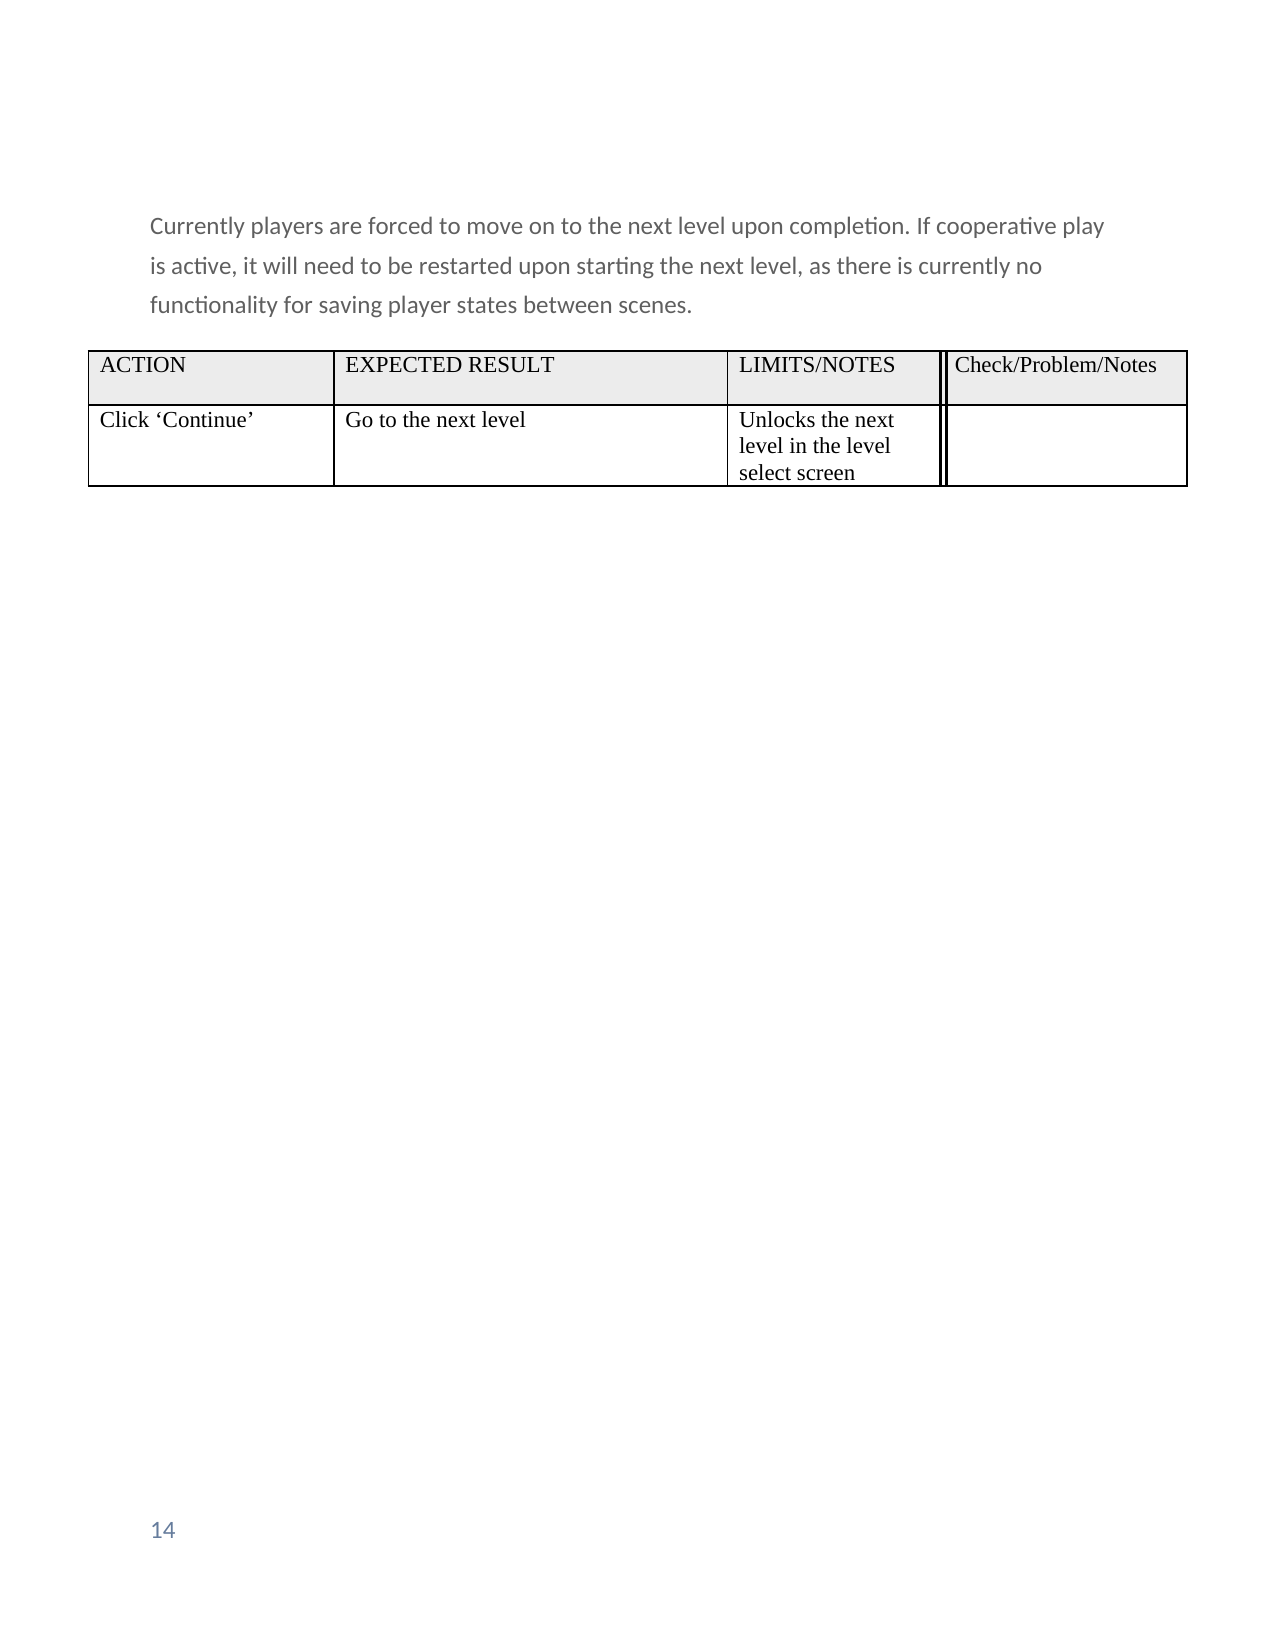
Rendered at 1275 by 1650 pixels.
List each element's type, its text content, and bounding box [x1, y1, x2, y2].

table_header ACTION [89, 352, 333, 404]
text Currently players are forced to move on to the next level upon completion. If cooperative play is active, it will need to be restarted upon starting the next level, as there is currently no functionality for saving player states between scenes. [150, 210, 1125, 320]
table_header Check/Problem/Notes [948, 352, 1186, 404]
table_cell Unlocks the next level in the level select screen [728, 406, 939, 485]
table_header LIMITS/NOTES [728, 352, 939, 404]
table_header EXPECTED RESULT [335, 352, 727, 404]
table_cell Go to the next level [335, 406, 727, 485]
table_cell Click ‘Continue’ [89, 406, 333, 485]
table_cell [948, 406, 1186, 485]
